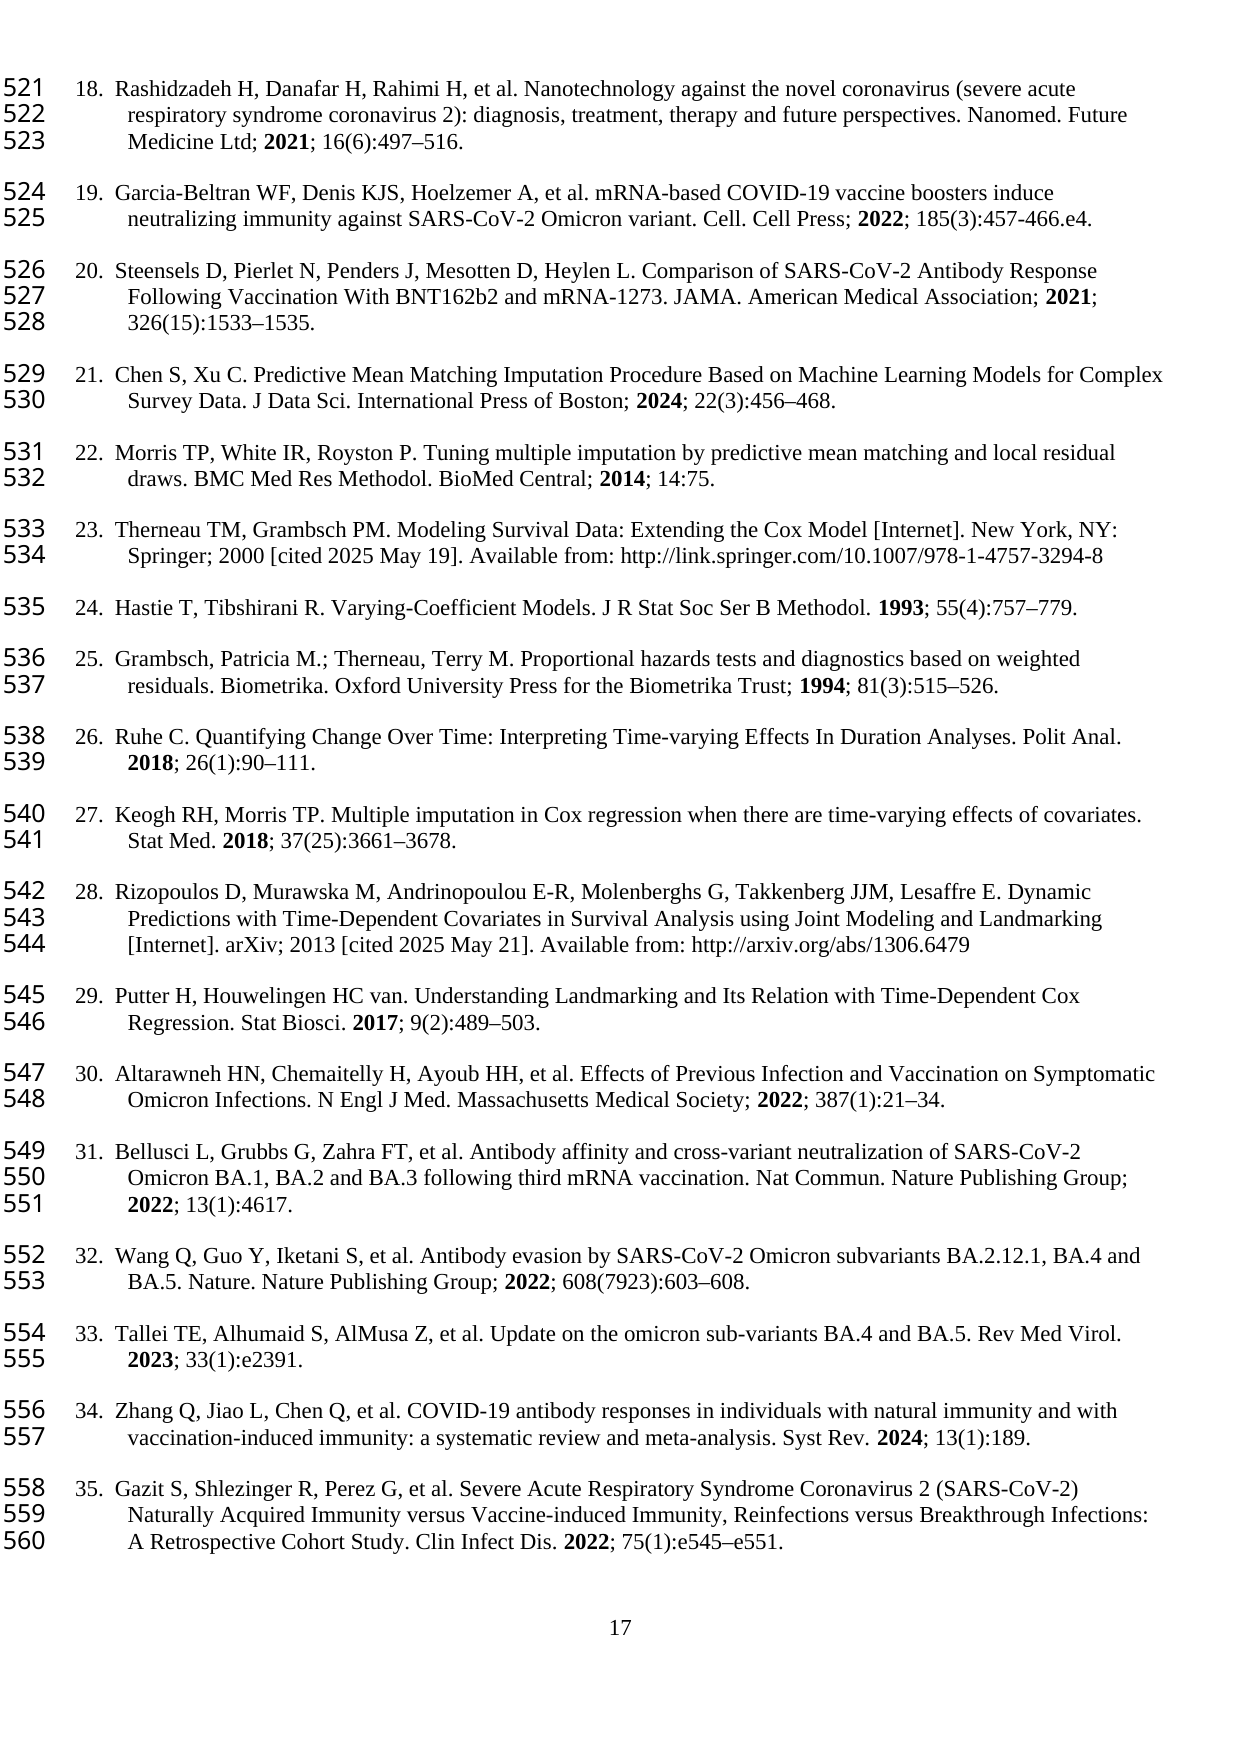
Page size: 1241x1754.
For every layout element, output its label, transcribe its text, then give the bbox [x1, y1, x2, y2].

text 28. Rizopoulos D, Murawska M, Andrinopoulou E-R, Molenberghs G, Takkenberg JJM, Lesaffre E. Dynamic Predictions with Time-Dependent Covariates in Survival Analysis using Joint Modeling and Landmarking [Internet]. arXiv; 2013 [cited 2025 May 21]. Available from: http://arxiv.org/abs/1306.6479 [75, 878, 1165, 957]
text 19. Garcia-Beltran WF, Denis KJS, Hoelzemer A, et al. mRNA-based COVID-19 vaccine boosters induce neutralizing immunity against SARS-CoV-2 Omicron variant. Cell. Cell Press; 2022; 185(3):457-466.e4. [75, 179, 1165, 232]
text 30. Altarawneh HN, Chemaitelly H, Ayoub HH, et al. Effects of Previous Infection and Vaccination on Symptomatic Omicron Infections. N Engl J Med. Massachusetts Medical Society; 2022; 387(1):21–34. [75, 1060, 1165, 1113]
text 32. Wang Q, Guo Y, Iketani S, et al. Antibody evasion by SARS-CoV-2 Omicron subvariants BA.2.12.1, BA.4 and BA.5. Nature. Nature Publishing Group; 2022; 608(7923):603–608. [75, 1242, 1165, 1295]
text 20. Steensels D, Pierlet N, Penders J, Mesotten D, Heylen L. Comparison of SARS-CoV-2 Antibody Response Following Vaccination With BNT162b2 and mRNA-1273. JAMA. American Medical Association; 2021; 326(15):1533–1535. [75, 257, 1165, 336]
text 29. Putter H, Houwelingen HC van. Understanding Landmarking and Its Relation with Time-Dependent Cox Regression. Stat Biosci. 2017; 9(2):489–503. [75, 982, 1165, 1035]
text 18. Rashidzadeh H, Danafar H, Rahimi H, et al. Nanotechnology against the novel coronavirus (severe acute respiratory syndrome coronavirus 2): diagnosis, treatment, therapy and future perspectives. Nanomed. Future Medicine Ltd; 2021; 16(6):497–516. [75, 75, 1165, 154]
text 24. Hastie T, Tibshirani R. Varying-Coefficient Models. J R Stat Soc Ser B Methodol. 1993; 55(4):757–779. [75, 594, 1165, 620]
text 22. Morris TP, White IR, Royston P. Tuning multiple imputation by predictive mean matching and local residual draws. BMC Med Res Methodol. BioMed Central; 2014; 14:75. [75, 438, 1165, 491]
text 27. Keogh RH, Morris TP. Multiple imputation in Cox regression when there are time-varying effects of covariates. Stat Med. 2018; 37(25):3661–3678. [75, 801, 1165, 853]
text 26. Ruhe C. Quantifying Change Over Time: Interpreting Time-varying Effects In Duration Analyses. Polit Anal. 2018; 26(1):90–111. [75, 723, 1165, 776]
text 23. Therneau TM, Grambsch PM. Modeling Survival Data: Extending the Cox Model [Internet]. New York, NY: Springer; 2000 [cited 2025 May 19]. Available from: http://link.springer.com/10.1007/978-1-4757-3294-8 [75, 516, 1165, 569]
text 34. Zhang Q, Jiao L, Chen Q, et al. COVID-19 antibody responses in individuals with natural immunity and with vaccination-induced immunity: a systematic review and meta-analysis. Syst Rev. 2024; 13(1):189. [75, 1397, 1165, 1450]
text 33. Tallei TE, Alhumaid S, AlMusa Z, et al. Update on the omicron sub-variants BA.4 and BA.5. Rev Med Virol. 2023; 33(1):e2391. [75, 1320, 1165, 1372]
text 21. Chen S, Xu C. Predictive Mean Matching Imputation Procedure Based on Machine Learning Models for Complex Survey Data. J Data Sci. International Press of Boston; 2024; 22(3):456–468. [75, 361, 1165, 413]
text 31. Bellusci L, Grubbs G, Zahra FT, et al. Antibody affinity and cross-variant neutralization of SARS-CoV-2 Omicron BA.1, BA.2 and BA.3 following third mRNA vaccination. Nat Commun. Nature Publishing Group; 2022; 13(1):4617. [75, 1138, 1165, 1217]
text 35. Gazit S, Shlezinger R, Perez G, et al. Severe Acute Respiratory Syndrome Coronavirus 2 (SARS-CoV-2) Naturally Acquired Immunity versus Vaccine-induced Immunity, Reinfections versus Breakthrough Infections: A Retrospective Cohort Study. Clin Infect Dis. 2022; 75(1):e545–e551. [75, 1475, 1165, 1554]
text 25. Grambsch, Patricia M.; Therneau, Terry M. Proportional hazards tests and diagnostics based on weighted residuals. Biometrika. Oxford University Press for the Biometrika Trust; 1994; 81(3):515–526. [75, 645, 1165, 698]
